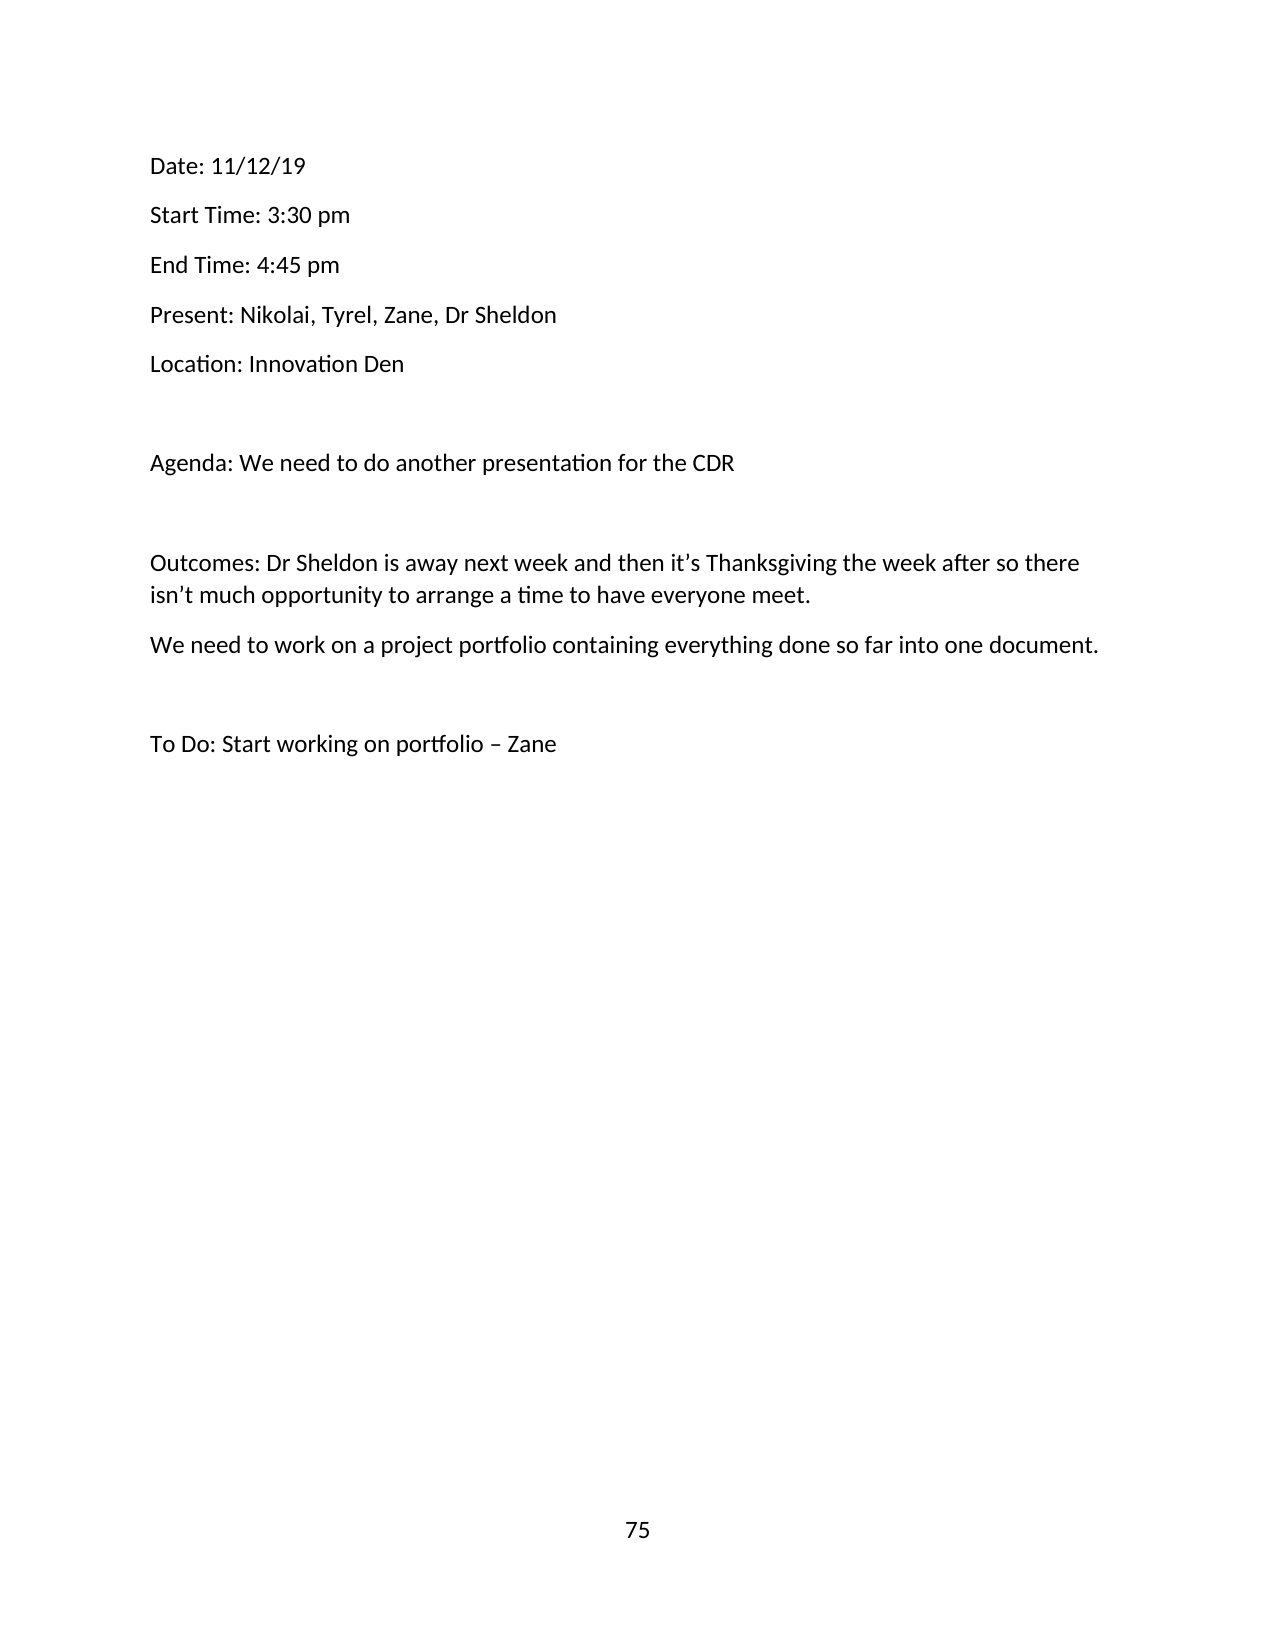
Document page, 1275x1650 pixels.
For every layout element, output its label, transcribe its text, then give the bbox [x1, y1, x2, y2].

text Date: 11/12/19 [150, 150, 1125, 181]
text Location: Innovation Den [150, 348, 1125, 379]
text Present: Nikolai, Tyrel, Zane, Dr Sheldon [150, 299, 1125, 329]
text Outcomes: Dr Sheldon is away next week and then it’s Thanksgiving the week after so there isn’t much opportunity to arrange a time to have everyone meet. [150, 547, 1125, 610]
text To Do: Start working on portfolio – Zane [150, 728, 1125, 759]
text End Time: 4:45 pm [150, 249, 1125, 280]
text Agenda: We need to do another presentation for the CDR [150, 447, 1125, 478]
text Start Time: 3:30 pm [150, 199, 1125, 230]
text We need to work on a project portfolio containing everything done so far into one document. [150, 629, 1125, 660]
